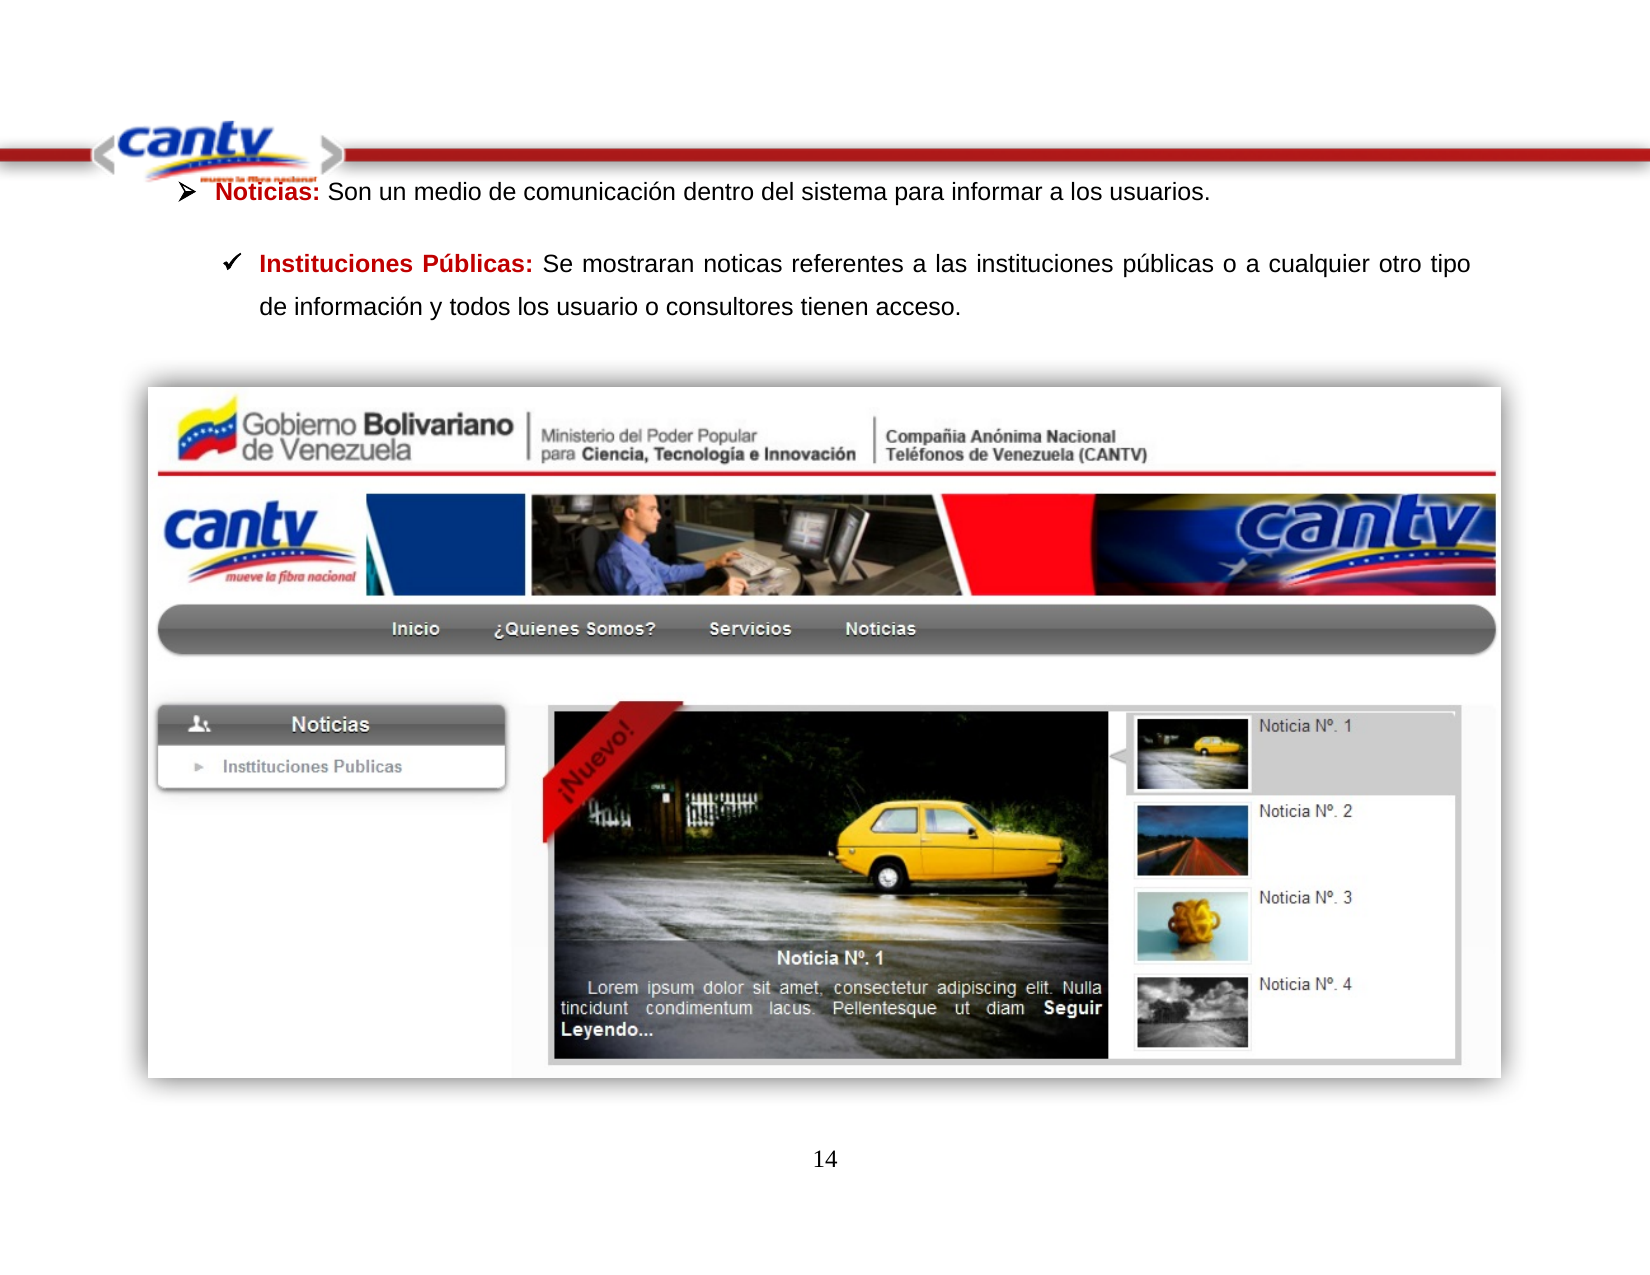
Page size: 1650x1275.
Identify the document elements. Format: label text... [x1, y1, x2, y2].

list Noticias: Son un medio de comunicación dentro del sistema para informar a los usuarios. [177, 177, 1473, 206]
picture [0, 108, 1650, 201]
picture [148, 387, 1501, 1078]
list Instituciones Públicas: Se mostraran noticas referentes a las instituciones públicas o a cualquier otro tipo de información y todos los usuario o consultores tienen acceso. [222, 249, 1473, 321]
